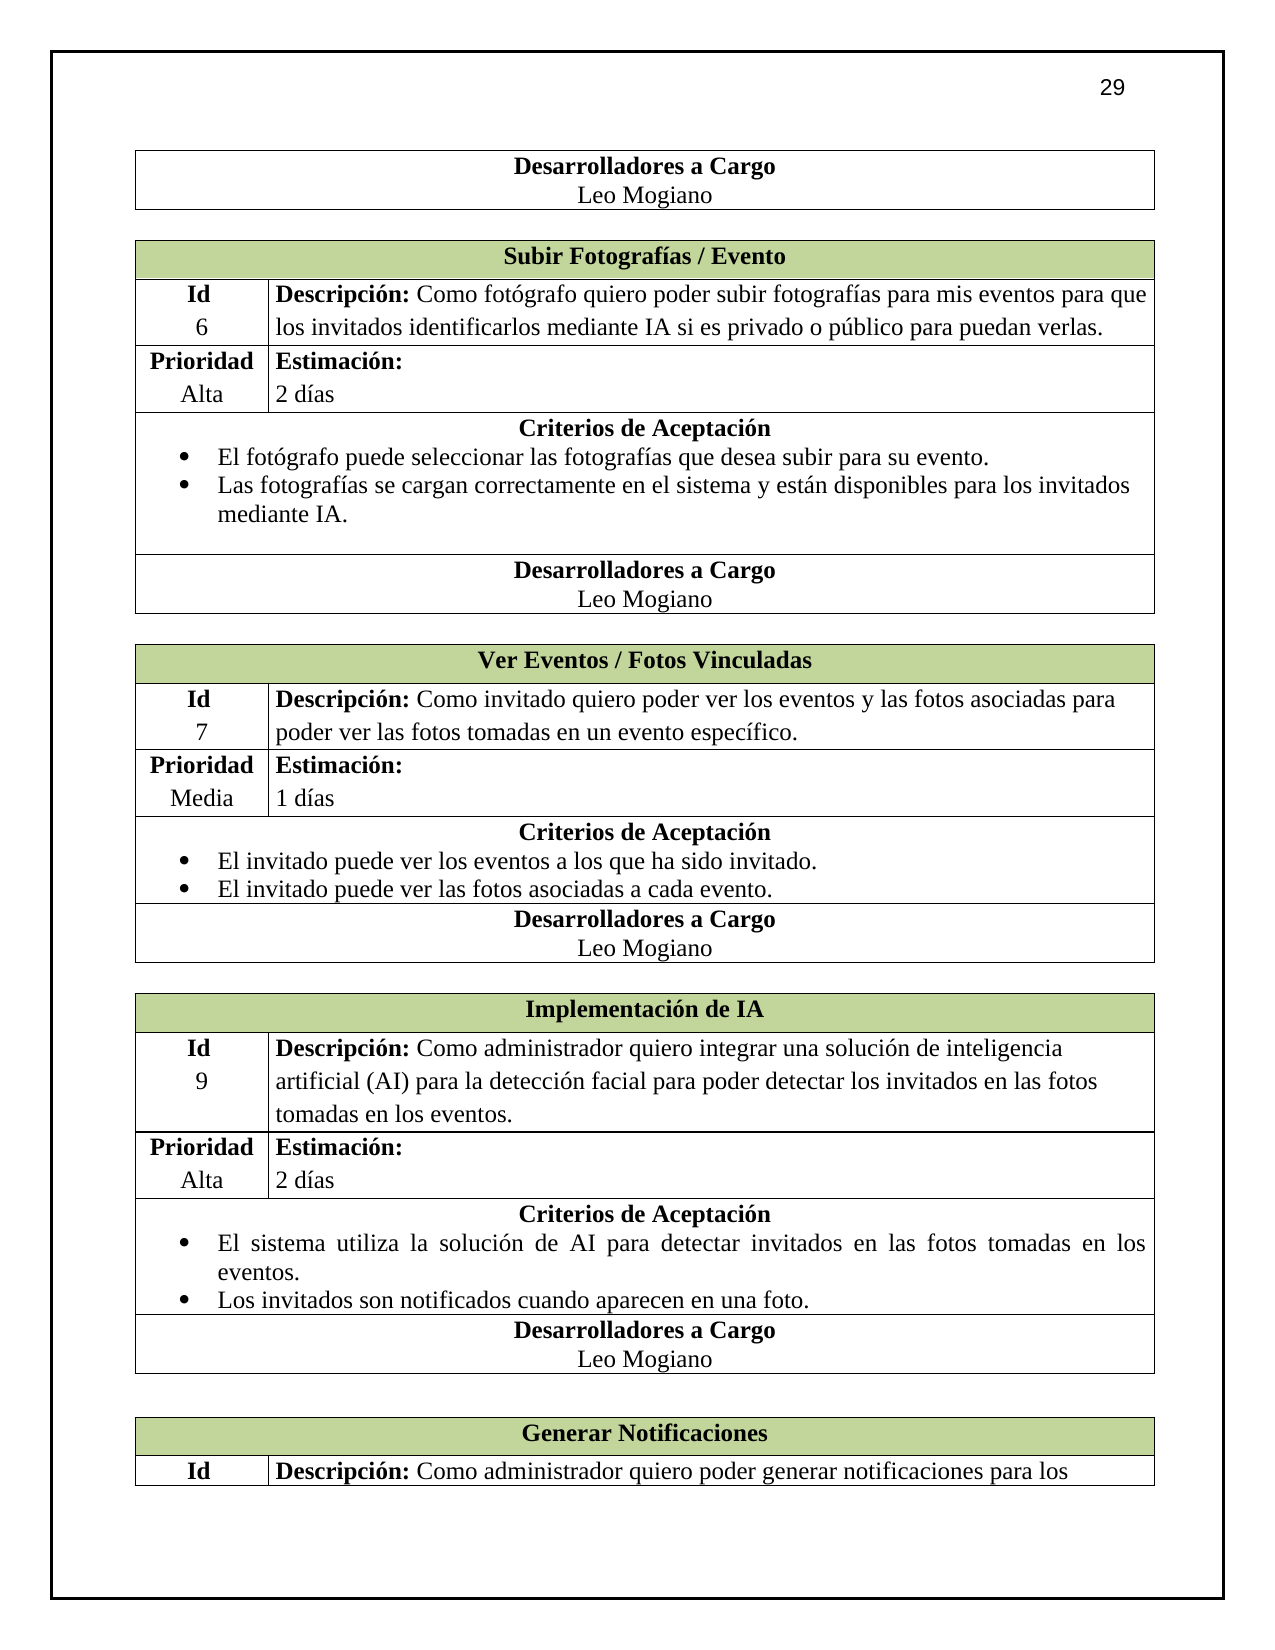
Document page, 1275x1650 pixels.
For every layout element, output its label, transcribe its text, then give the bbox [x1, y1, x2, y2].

table_cell Prioridad Media [136, 750, 268, 816]
table_cell Id 9 [136, 1033, 268, 1131]
table_cell Estimación: 2 días [269, 1133, 1154, 1198]
table_cell Criterios de Aceptación El invitado puede ver los eventos a los que ha sido invitado. El invitado puede ver las fotos asociadas a cada evento. [136, 817, 1154, 903]
table_cell Prioridad Alta [136, 1133, 268, 1198]
table_cell Desarrolladores a Cargo Leo Mogiano [136, 151, 1154, 208]
table_cell Estimación: 2 días [269, 346, 1154, 412]
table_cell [269, 1456, 1154, 1485]
table_cell Prioridad Alta [136, 346, 268, 412]
table_cell Desarrolladores a Cargo Leo Mogiano [136, 1315, 1154, 1373]
table_cell Descripción: Como administrador quiero integrar una solución de inteligencia artificial (AI) para la detección facial para poder detectar los invitados en las fotos tomadas en los eventos. [269, 1033, 1154, 1131]
table_cell Desarrolladores a Cargo Leo Mogiano [136, 904, 1154, 962]
table_cell Estimación: 1 días [269, 750, 1154, 816]
table_cell Id 6 [136, 280, 268, 345]
table_cell Id 7 [136, 684, 268, 749]
table_cell Descripción: Como fotógrafo quiero poder subir fotografías para mis eventos para que los invitados identificarlos mediante IA si es privado o público para puedan verlas. [269, 280, 1154, 345]
table_header Generar Notificaciones [136, 1418, 1154, 1455]
table_cell Descripción: Como invitado quiero poder ver los eventos y las fotos asociadas para poder ver las fotos tomadas en un evento específico. [269, 684, 1154, 749]
table_header Ver Eventos / Fotos Vinculadas [136, 645, 1154, 683]
table_cell Desarrolladores a Cargo Leo Mogiano [136, 555, 1154, 613]
table_cell Criterios de Aceptación El fotógrafo puede seleccionar las fotografías que desea subir para su evento. Las fotografías se cargan correctamente en el sistema y están disponibles para los invitados mediante IA. [136, 413, 1154, 554]
table_header Implementación de IA [136, 994, 1154, 1032]
table_header Subir Fotografías / Evento [136, 241, 1154, 278]
table_cell Id 10 [136, 1456, 268, 1485]
table_cell Criterios de Aceptación El sistema utiliza la solución de AI para detectar invitados en las fotos tomadas en los eventos. Los invitados son notificados cuando aparecen en una foto. [136, 1199, 1154, 1314]
